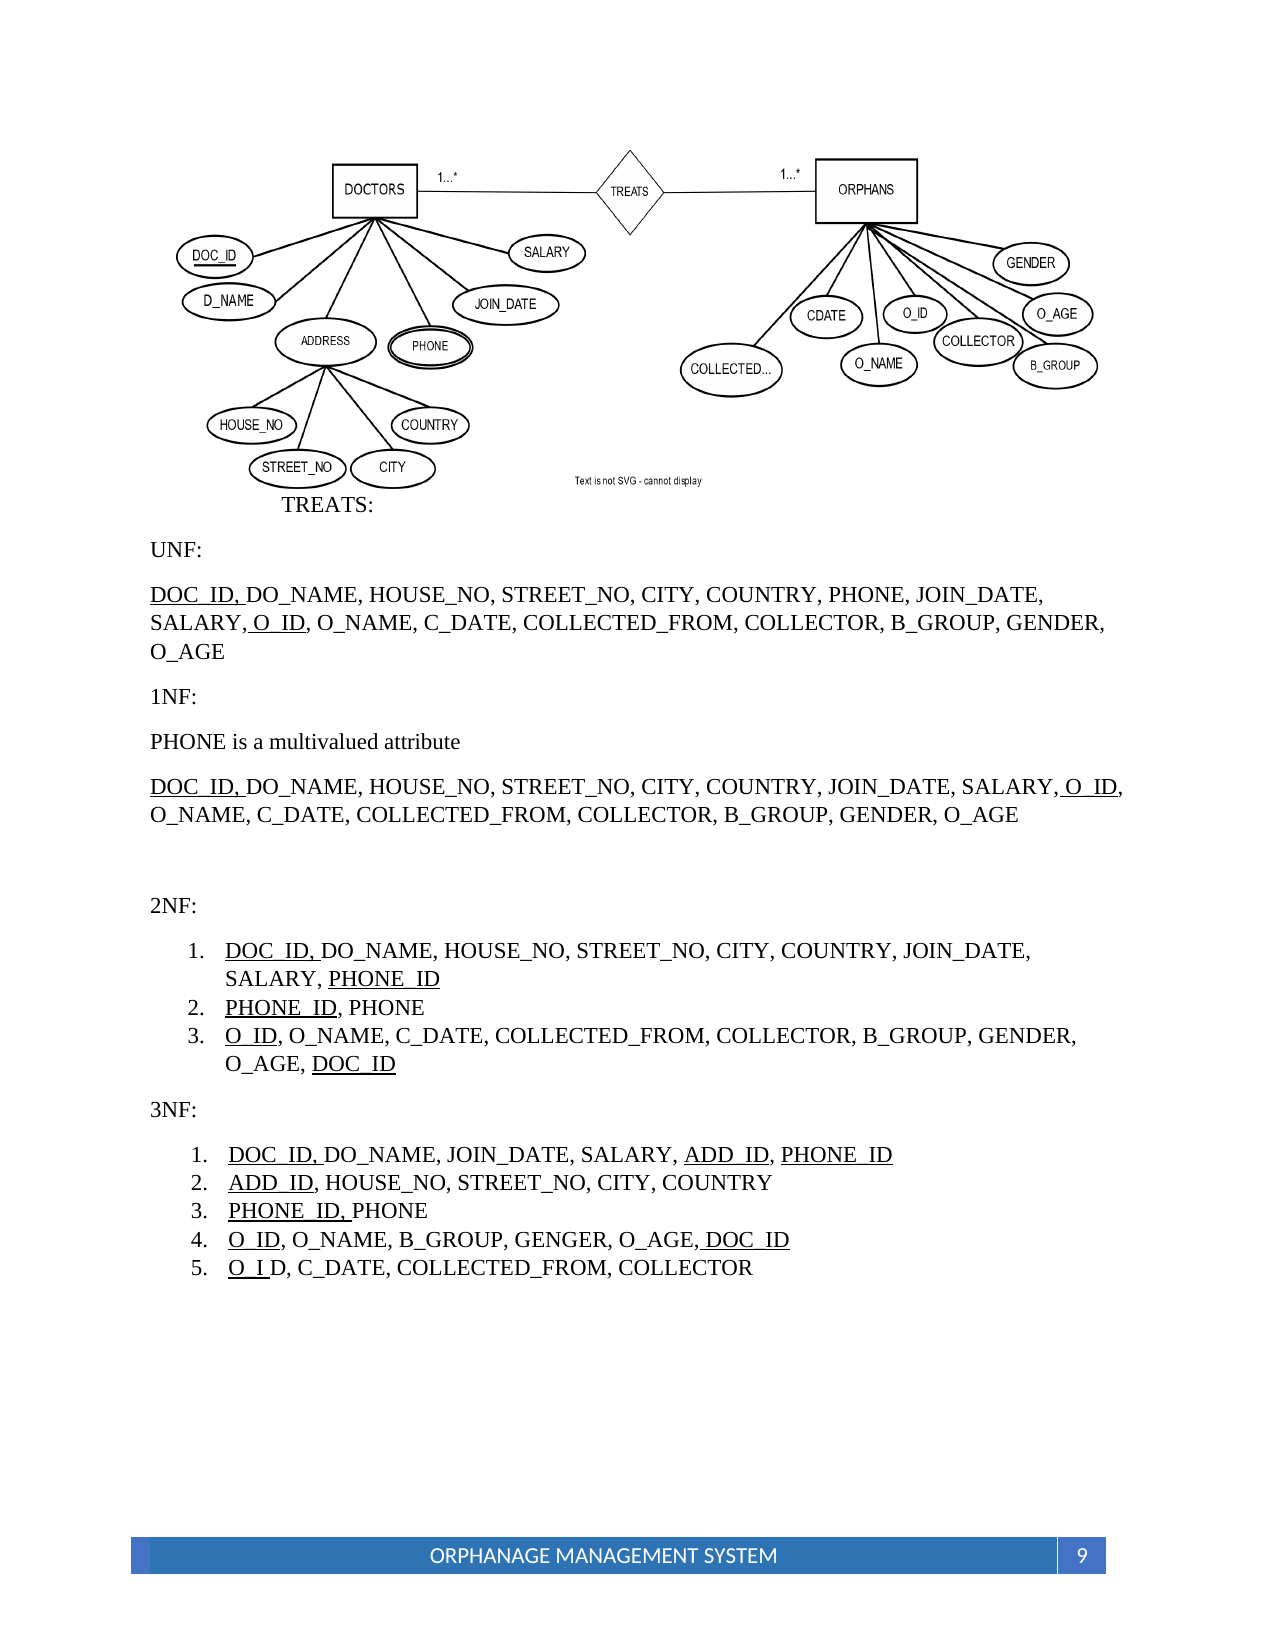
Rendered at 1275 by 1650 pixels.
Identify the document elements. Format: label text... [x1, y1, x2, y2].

list O_ID, O_NAME, C_DATE, COLLECTED_FROM, COLLECTOR, B_GROUP, GENDER, O_AGE, DOC_ID [187, 1022, 1125, 1077]
list PHONE_ID, PHONE [187, 994, 1125, 1020]
text 3NF: [150, 1096, 1125, 1122]
list O_ID, O_NAME, B_GROUP, GENGER, O_AGE, DOC_ID [191, 1226, 1125, 1252]
text DOC_ID, DO_NAME, HOUSE_NO, STREET_NO, CITY, COUNTRY, JOIN_DATE, SALARY, O_ID, O_NAME, C_DATE, COLLECTED_FROM, COLLECTOR, B_GROUP, GENDER, O_AGE [150, 773, 1125, 828]
list O_I D, C_DATE, COLLECTED_FROM, COLLECTOR [191, 1254, 1125, 1281]
text DOC_ID, DO_NAME, HOUSE_NO, STREET_NO, CITY, COUNTRY, PHONE, JOIN_DATE, SALARY, O_ID, O_NAME, C_DATE, COLLECTED_FROM, COLLECTOR, B_GROUP, GENDER, O_AGE [150, 581, 1125, 664]
text 1NF: [150, 683, 1125, 709]
text PHONE is a multivalued attribute [150, 728, 1125, 754]
list DOC_ID, DO_NAME, JOIN_DATE, SALARY, ADD_ID, PHONE_ID [191, 1141, 1125, 1167]
text UNF: [150, 536, 1125, 562]
list DOC_ID, DO_NAME, HOUSE_NO, STREET_NO, CITY, COUNTRY, JOIN_DATE, SALARY, PHONE_ID [187, 937, 1125, 992]
text 2NF: [150, 892, 1125, 918]
list PHONE_ID, PHONE [191, 1198, 1125, 1224]
list ADD_ID, HOUSE_NO, STREET_NO, CITY, COUNTRY [191, 1169, 1125, 1196]
picture [176, 150, 1099, 489]
